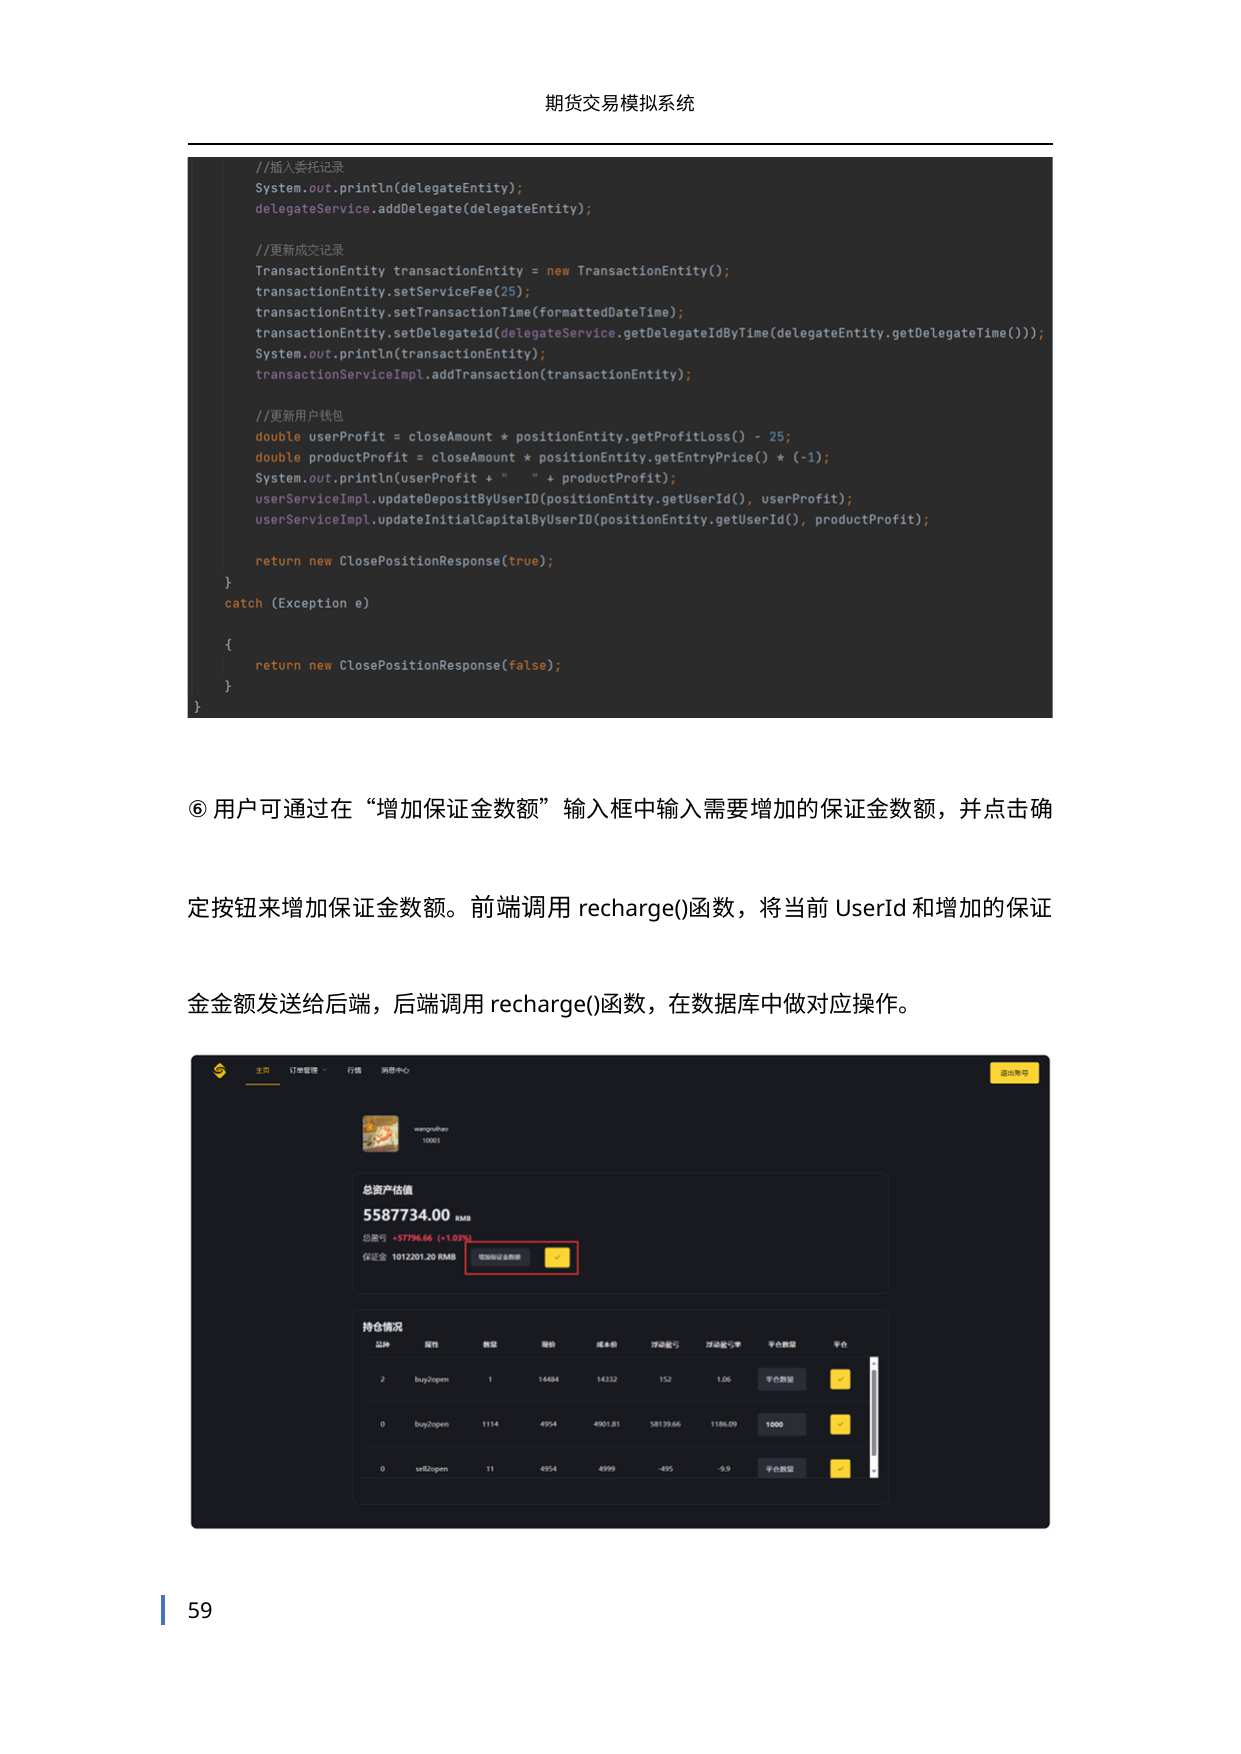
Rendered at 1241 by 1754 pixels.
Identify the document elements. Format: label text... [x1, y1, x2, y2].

picture [187, 157, 1053, 718]
text ⑥用户可通过在“增加保证金数额”输入框中输入需要增加的保证金数额，并点击确定按钮来增加保证金数额。前端调用recharge()函数，将当前UserId和增加的保证金金额发送给后端，后端调用recharge()函数，在数据库中做对应操作。 [187, 718, 1053, 1035]
picture [187, 1051, 1053, 1539]
